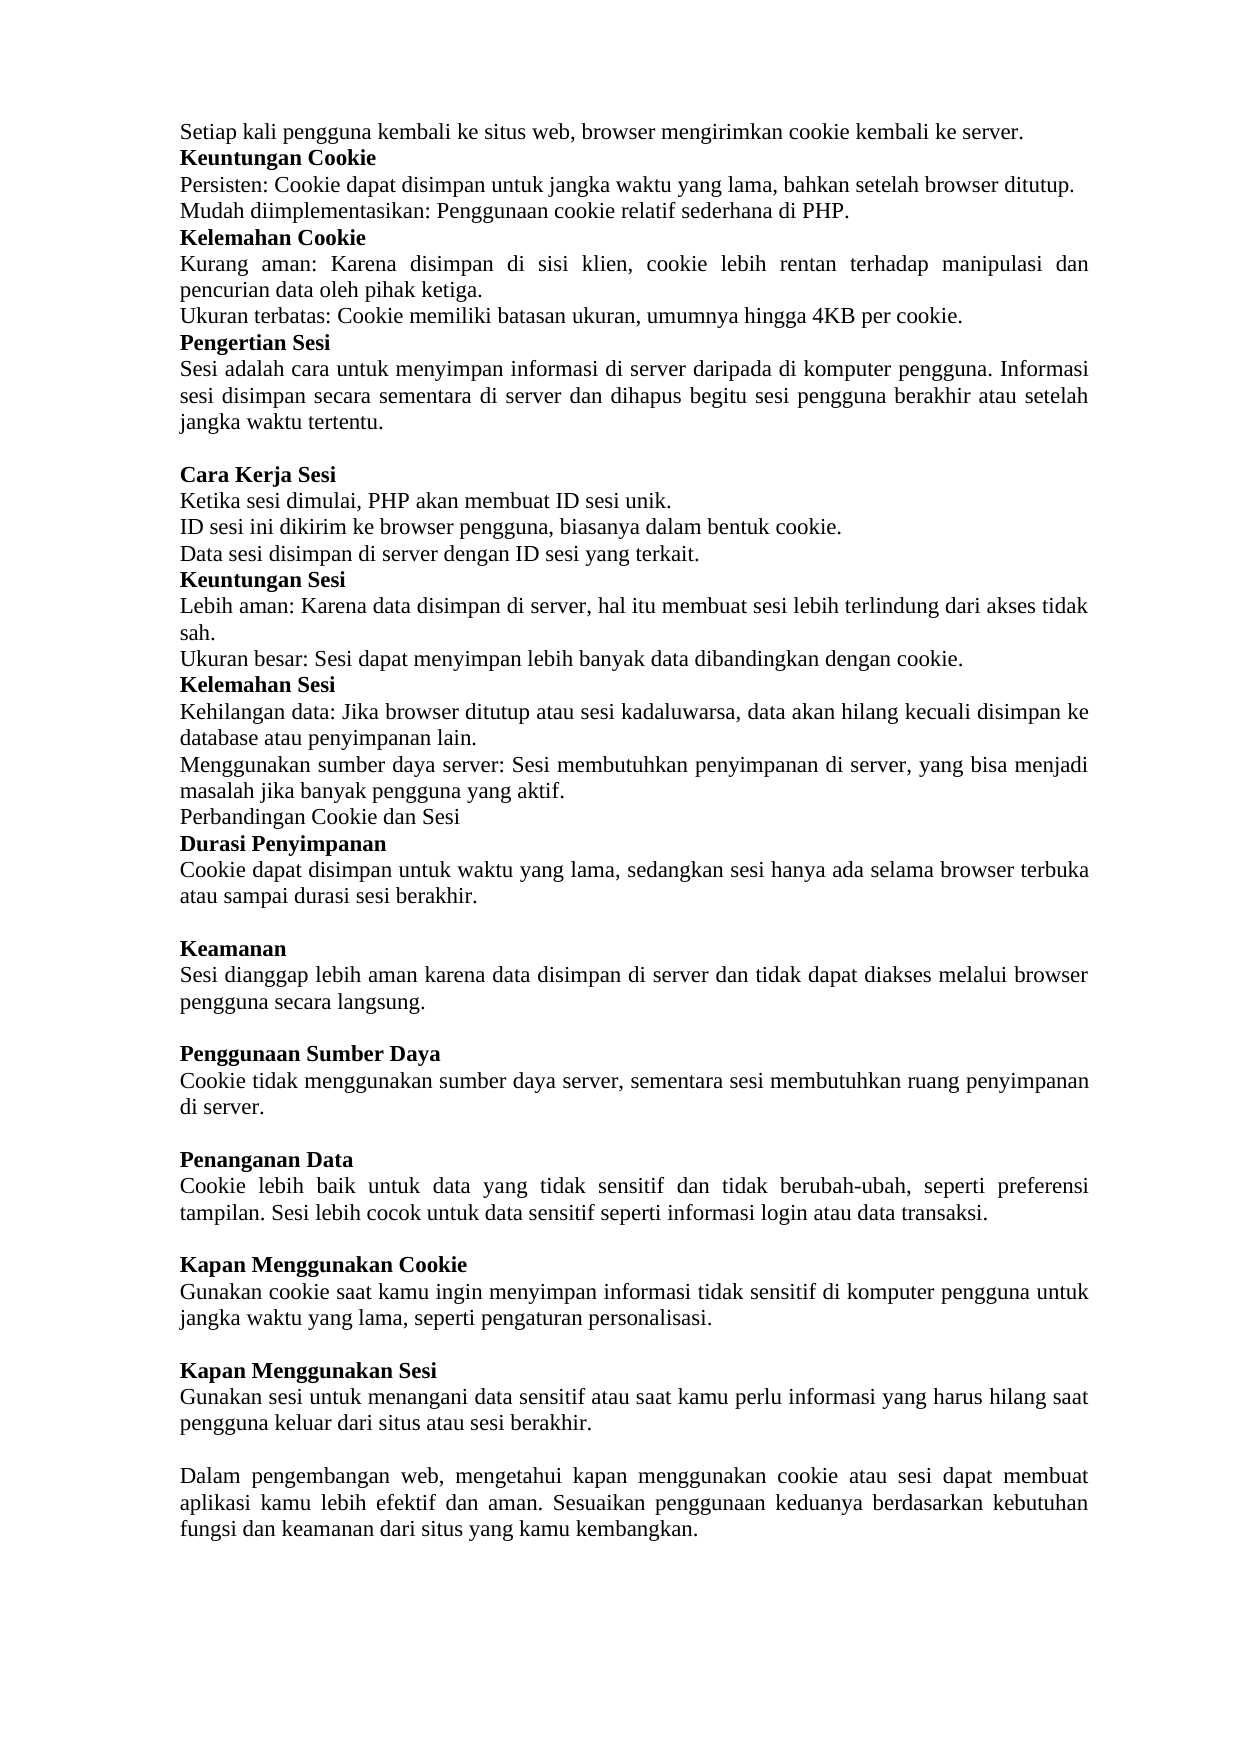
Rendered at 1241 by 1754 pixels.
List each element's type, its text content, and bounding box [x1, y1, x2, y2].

text Keuntungan Sesi [179, 566, 1090, 592]
text Perbandingan Cookie dan Sesi [179, 803, 1090, 830]
text Keuntungan Cookie [179, 144, 1090, 171]
text Kehilangan data: Jika browser ditutup atau sesi kadaluwarsa, data akan hilang kecuali disimpan ke database atau penyimpanan lain. [179, 698, 1090, 751]
text Ukuran besar: Sesi dapat menyimpan lebih banyak data dibandingkan dengan cookie. [179, 645, 1090, 672]
text Kapan Menggunakan Sesi [179, 1357, 1090, 1383]
text Kapan Menggunakan Cookie [179, 1251, 1090, 1278]
text Kelemahan Sesi [179, 672, 1090, 698]
text Kurang aman: Karena disimpan di sisi klien, cookie lebih rentan terhadap manipulasi dan pencurian data oleh pihak ketiga. [179, 250, 1090, 303]
text Cara Kerja Sesi [179, 461, 1090, 487]
text Kelemahan Cookie [179, 223, 1090, 250]
text Keamanan [179, 935, 1090, 961]
text Cookie tidak menggunakan sumber daya server, sementara sesi membutuhkan ruang penyimpanan di server. [179, 1067, 1090, 1119]
text Gunakan cookie saat kamu ingin menyimpan informasi tidak sensitif di komputer pengguna untuk jangka waktu yang lama, seperti pengaturan personalisasi. [179, 1278, 1090, 1330]
text Ketika sesi dimulai, PHP akan membuat ID sesi unik. [179, 487, 1090, 513]
text Mudah diimplementasikan: Penggunaan cookie relatif sederhana di PHP. [179, 197, 1090, 223]
text Pengertian Sesi [179, 329, 1090, 355]
text ID sesi ini dikirim ke browser pengguna, biasanya dalam bentuk cookie. [179, 513, 1090, 540]
text Data sesi disimpan di server dengan ID sesi yang terkait. [179, 540, 1090, 566]
text Lebih aman: Karena data disimpan di server, hal itu membuat sesi lebih terlindung dari akses tidak sah. [179, 592, 1090, 645]
text Menggunakan sumber daya server: Sesi membutuhkan penyimpanan di server, yang bisa menjadi masalah jika banyak pengguna yang aktif. [179, 751, 1090, 803]
text Cookie lebih baik untuk data yang tidak sensitif dan tidak berubah-ubah, seperti preferensi tampilan. Sesi lebih cocok untuk data sensitif seperti informasi login atau data transaksi. [179, 1172, 1090, 1225]
text Sesi dianggap lebih aman karena data disimpan di server dan tidak dapat diakses melalui browser pengguna secara langsung. [179, 961, 1090, 1014]
text Ukuran terbatas: Cookie memiliki batasan ukuran, umumnya hingga 4KB per cookie. [179, 303, 1090, 329]
text Cookie dapat disimpan untuk waktu yang lama, sedangkan sesi hanya ada selama browser terbuka atau sampai durasi sesi berakhir. [179, 856, 1090, 909]
text Sesi adalah cara untuk menyimpan informasi di server daripada di komputer pengguna. Informasi sesi disimpan secara sementara di server dan dihapus begitu sesi pengguna berakhir atau setelah jangka waktu tertentu. [179, 355, 1090, 434]
text Gunakan sesi untuk menangani data sensitif atau saat kamu perlu informasi yang harus hilang saat pengguna keluar dari situs atau sesi berakhir. [179, 1383, 1090, 1436]
text Setiap kali pengguna kembali ke situs web, browser mengirimkan cookie kembali ke server. [179, 118, 1090, 144]
text Penanganan Data [179, 1146, 1090, 1172]
text Durasi Penyimpanan [179, 830, 1090, 856]
text Persisten: Cookie dapat disimpan untuk jangka waktu yang lama, bahkan setelah browser ditutup. [179, 171, 1090, 197]
text Dalam pengembangan web, mengetahui kapan menggunakan cookie atau sesi dapat membuat aplikasi kamu lebih efektif dan aman. Sesuaikan penggunaan keduanya berdasarkan kebutuhan fungsi dan keamanan dari situs yang kamu kembangkan. [179, 1462, 1090, 1541]
text Penggunaan Sumber Daya [179, 1041, 1090, 1067]
